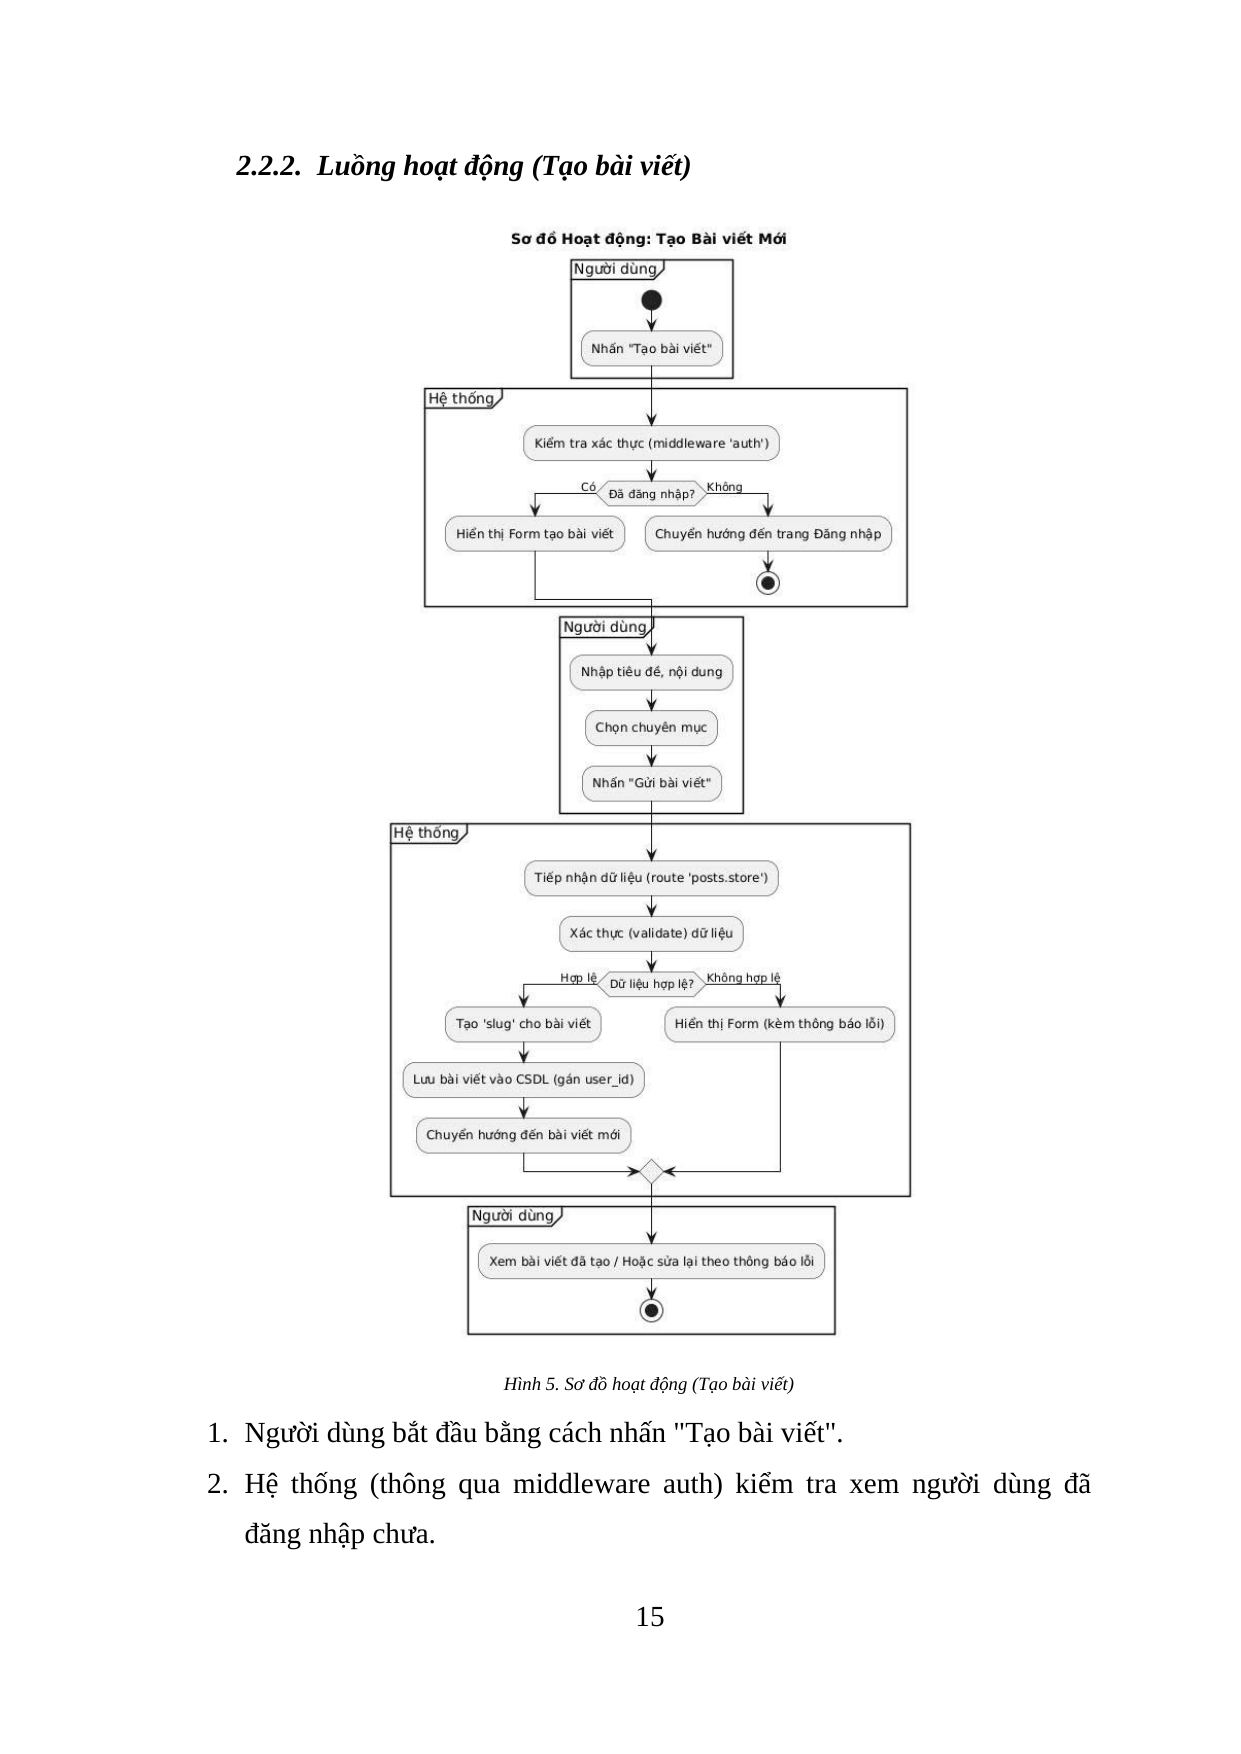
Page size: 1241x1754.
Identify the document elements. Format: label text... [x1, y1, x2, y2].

list Hệ thống (thông qua middleware auth) kiểm tra xem người dùng đã đăng nhập chưa. [207, 1466, 1092, 1549]
subtitle Luồng hoạt động (Tạo bài viết) [236, 148, 1092, 181]
text Hình 5. Sơ đồ hoạt động (Tạo bài viết) [207, 1373, 1092, 1394]
list Người dùng bắt đầu bằng cách nhấn "Tạo bài viết". [207, 1415, 1092, 1449]
picture [379, 210, 920, 1344]
